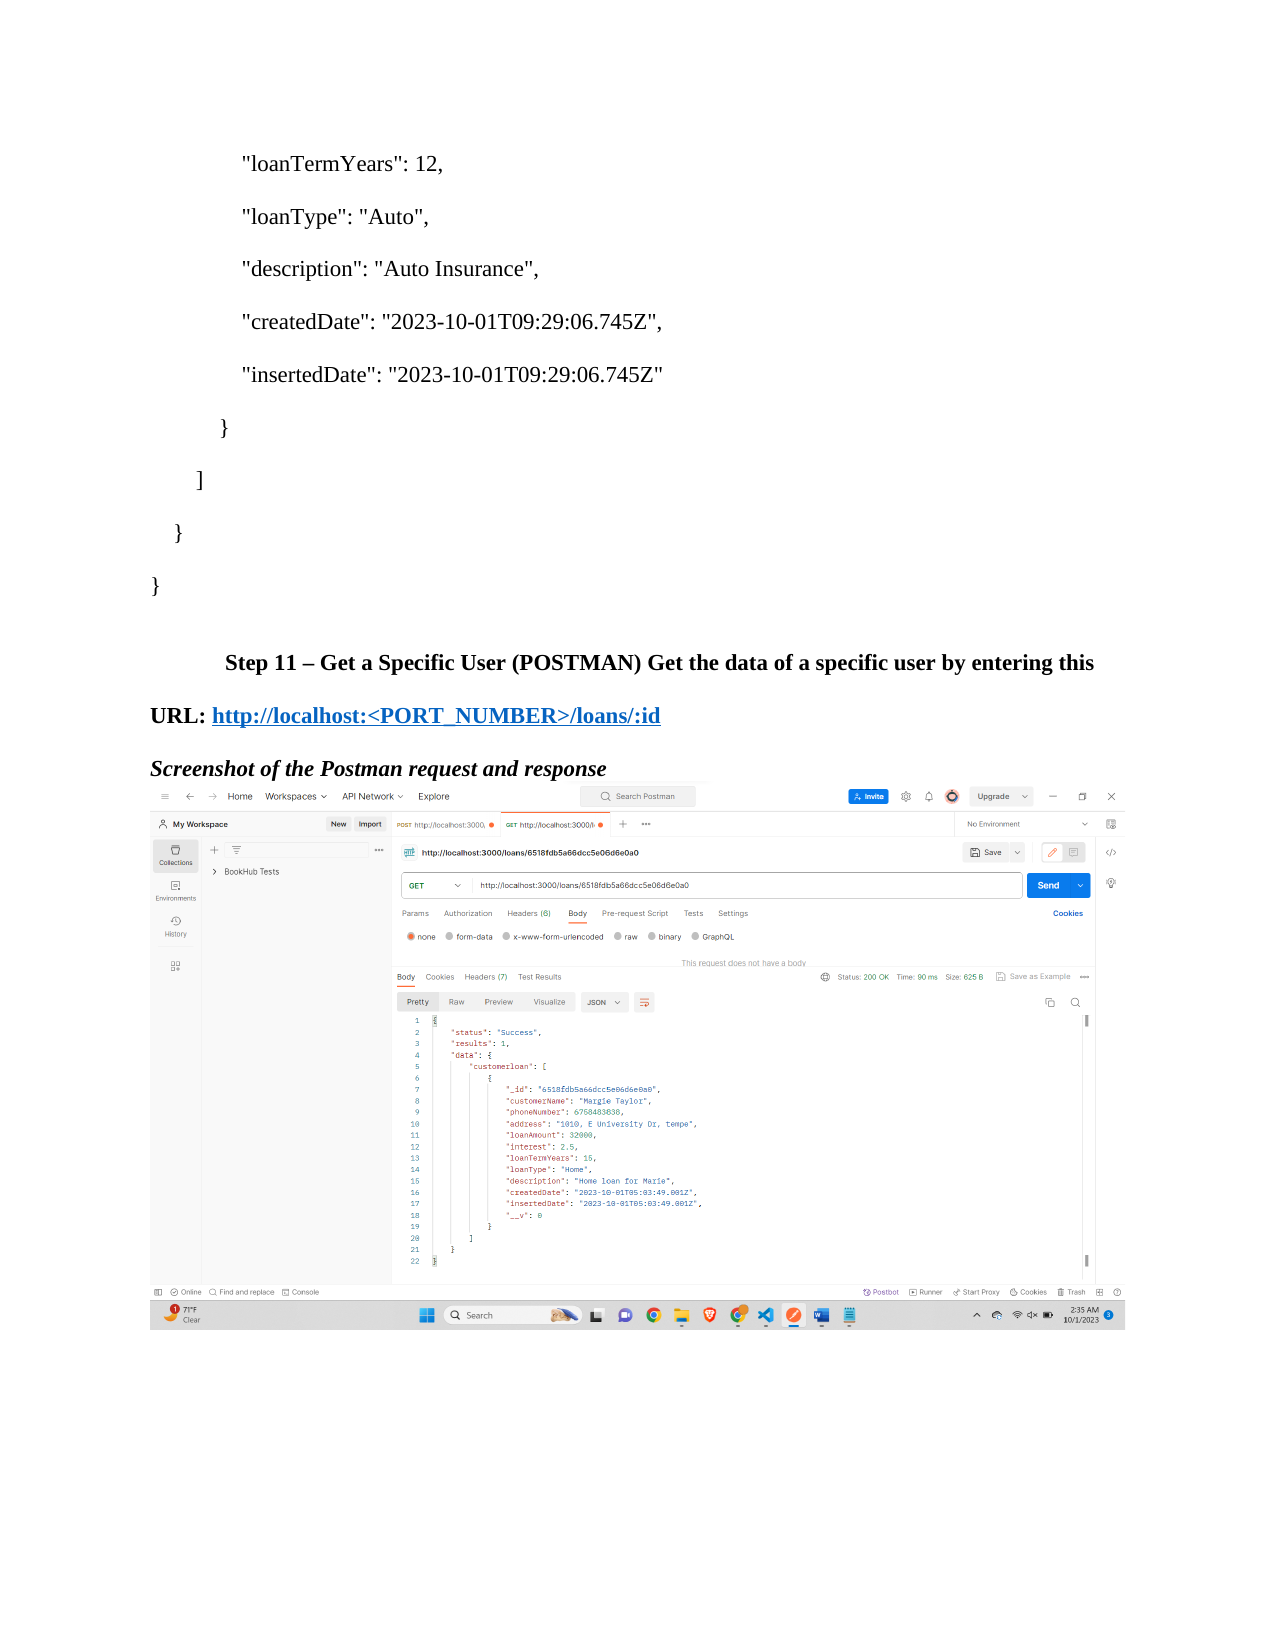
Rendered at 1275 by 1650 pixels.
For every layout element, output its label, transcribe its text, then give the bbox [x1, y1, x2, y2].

text "loanTermYears": 12, [150, 150, 1125, 176]
text "insertedDate": "2023-10-01T09:29:06.745Z" [150, 361, 1125, 387]
text } [150, 519, 1125, 545]
text ] [150, 466, 1125, 493]
text } [150, 413, 1125, 440]
text "createdDate": "2023-10-01T09:29:06.745Z", [150, 308, 1125, 334]
text "loanType": "Auto", [150, 203, 1125, 229]
text "description": "Auto Insurance", [150, 255, 1125, 282]
picture [150, 781, 1125, 1330]
text Screenshot of the Postman request and response [150, 755, 1125, 781]
subtitle Step 11 – Get a Specific User (POSTMAN) Get the data of a specific user by entering this URL: http://localhost:<PORT_NUMBER>/loans/:id [150, 649, 1125, 728]
text } [150, 572, 1125, 598]
